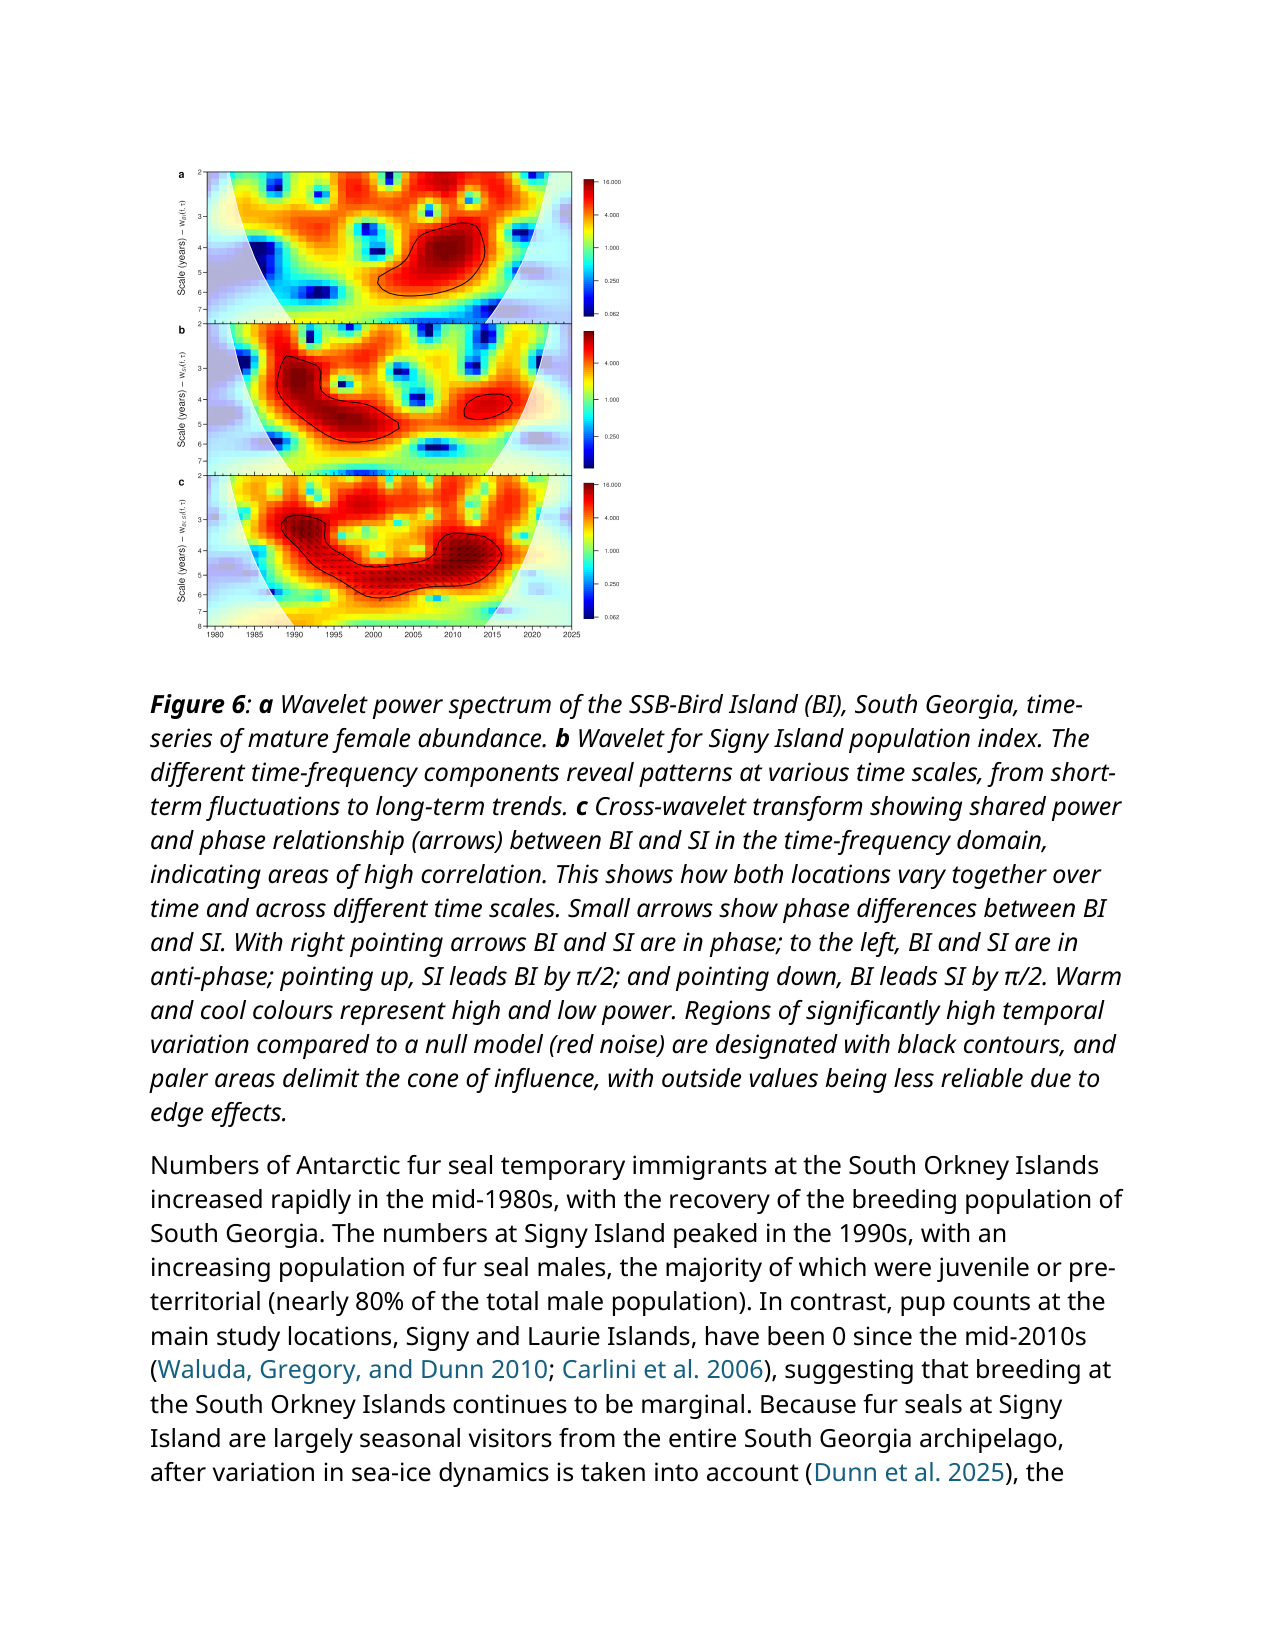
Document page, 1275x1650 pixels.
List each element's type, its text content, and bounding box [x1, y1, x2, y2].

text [150, 1148, 1125, 1488]
text Figure 6: a Wavelet power spectrum of the SSB-Bird Island (BI), South Georgia, time-series of mature female abundance. b Wavelet for Signy Island population index. The different time-frequency components reveal patterns at various time scales, from short-term fluctuations to long-term trends. c Cross-wavelet transform showing shared power and phase relationship (arrows) between BI and SI in the time-frequency domain, indicating areas of high correlation. This shows how both locations vary together over time and across different time scales. Small arrows show phase differences between BI and SI. With right pointing arrows BI and SI are in phase; to the left, BI and SI are in anti-phase; pointing up, SI leads BI by π/2; and pointing down, BI leads SI by π/2. Warm and cool colours represent high and low power. Regions of significantly high temporal variation compared to a null model (red noise) are designated with black contours, and paler areas delimit the cone of influence, with outside values being less reliable due to edge effects. [150, 686, 1125, 1129]
picture [150, 150, 643, 666]
